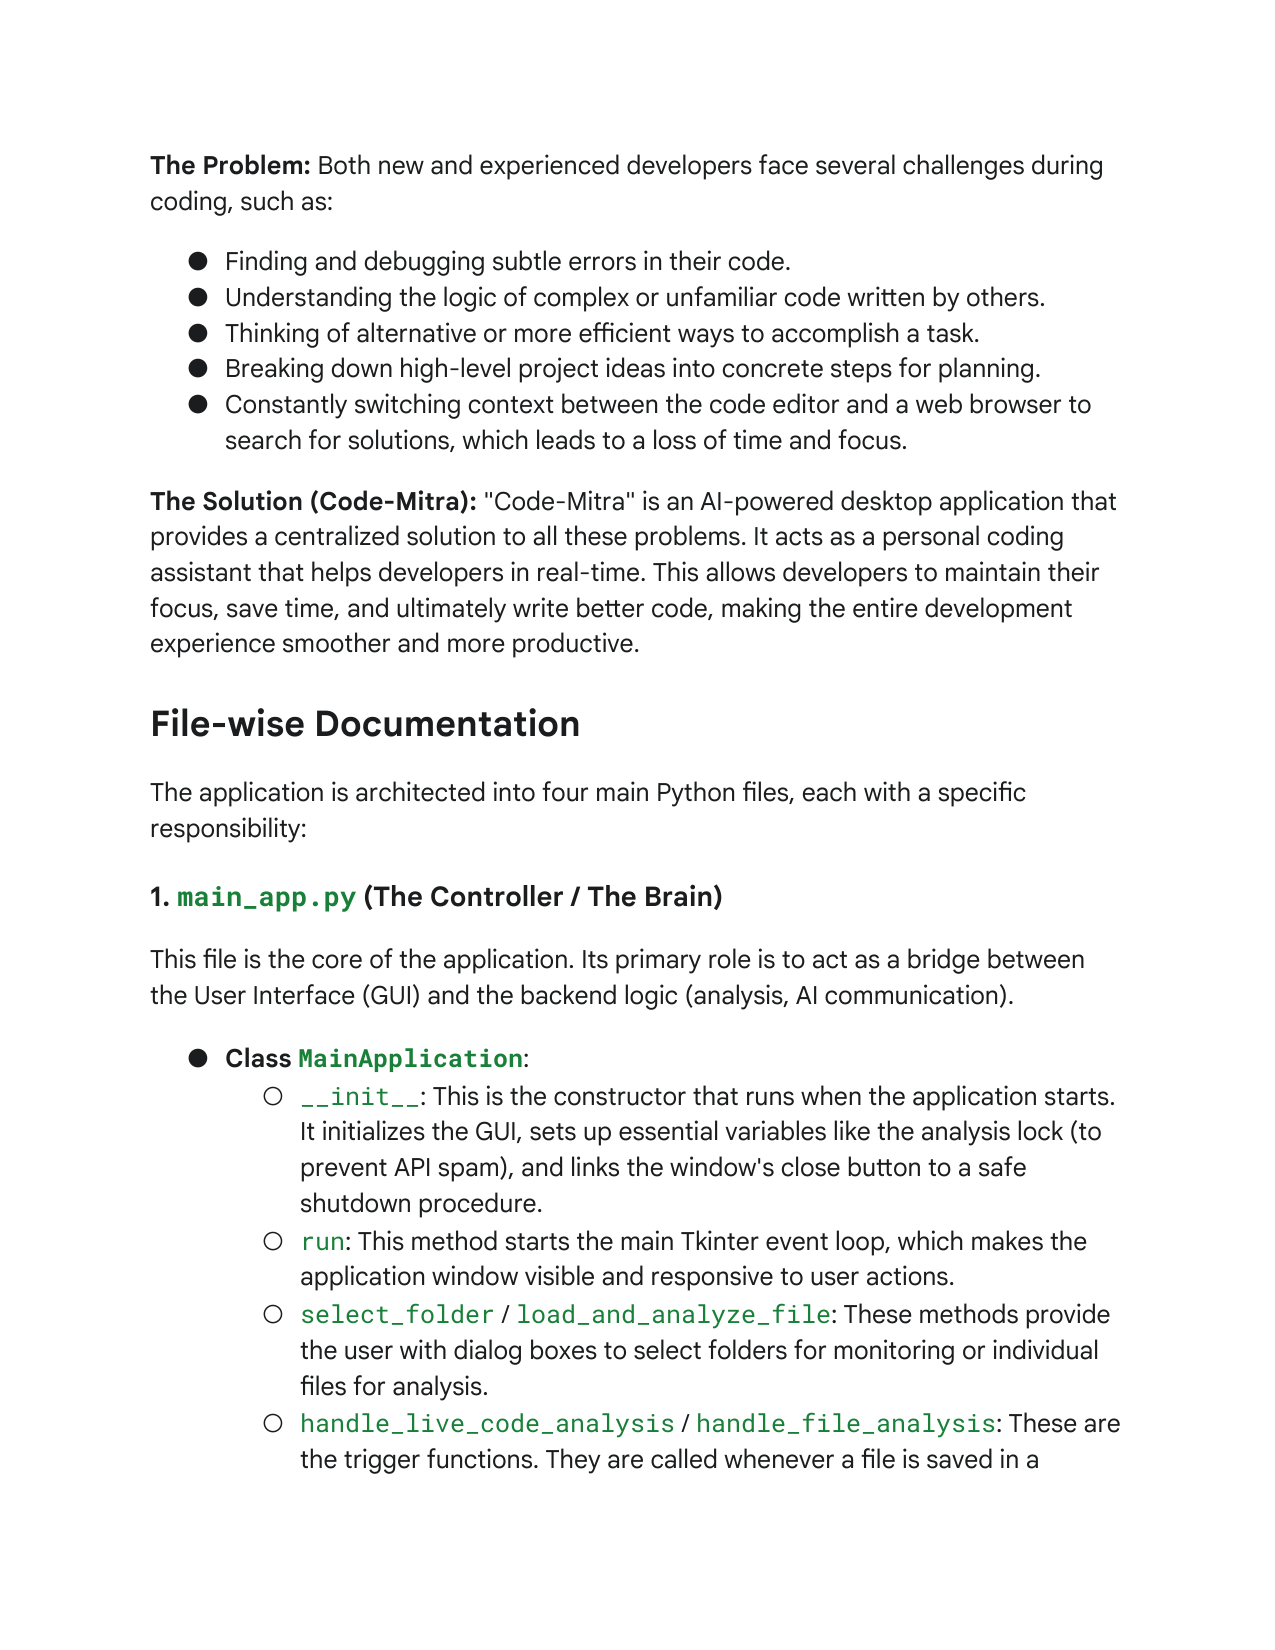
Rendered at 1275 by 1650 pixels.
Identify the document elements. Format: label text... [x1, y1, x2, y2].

subtitle 1. main_app.py (The Controller / The Brain) [150, 878, 1125, 914]
text The application is architected into four main Python files, each with a specific responsibility: [150, 777, 1125, 844]
list Finding and debugging subtle errors in their code. [187, 246, 1125, 278]
subtitle File-wise Documentation [150, 702, 1125, 746]
list Understanding the logic of complex or unfamiliar code written by others. [187, 282, 1125, 313]
list Thinking of alternative or more efficient ways to accomplish a task. [187, 318, 1125, 349]
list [262, 1407, 1125, 1476]
list run: This method starts the main Tkinter event loop, which makes the application window visible and responsive to user actions. [262, 1224, 1125, 1293]
text The Problem: Both new and experienced developers face several challenges during coding, such as: [150, 150, 1125, 217]
text The Solution (Code-Mitra): "Code-Mitra" is an AI-powered desktop application that provides a centralized solution to all these problems. It acts as a personal coding assistant that helps developers in real-time. This allows developers to maintain their focus, save time, and ultimately write better code, making the entire development experience smoother and more productive. [150, 486, 1125, 660]
list __init__: This is the constructor that runs when the application starts. It initializes the GUI, sets up essential variables like the analysis lock (to prevent API spam), and links the window's close button to a safe shutdown procedure. [262, 1079, 1125, 1219]
list select_folder / load_and_analyze_file: These methods provide the user with dialog boxes to select folders for monitoring or individual files for analysis. [262, 1297, 1125, 1402]
list Breaking down high-level project ideas into concrete steps for planning. [187, 354, 1125, 385]
list Class MainApplication: [187, 1041, 1125, 1074]
text This file is the core of the application. Its primary role is to act as a bridge between the User Interface (GUI) and the backend logic (analysis, AI communication). [150, 944, 1125, 1011]
list Constantly switching context between the code editor and a web browser to search for solutions, which leads to a loss of time and focus. [187, 389, 1125, 456]
